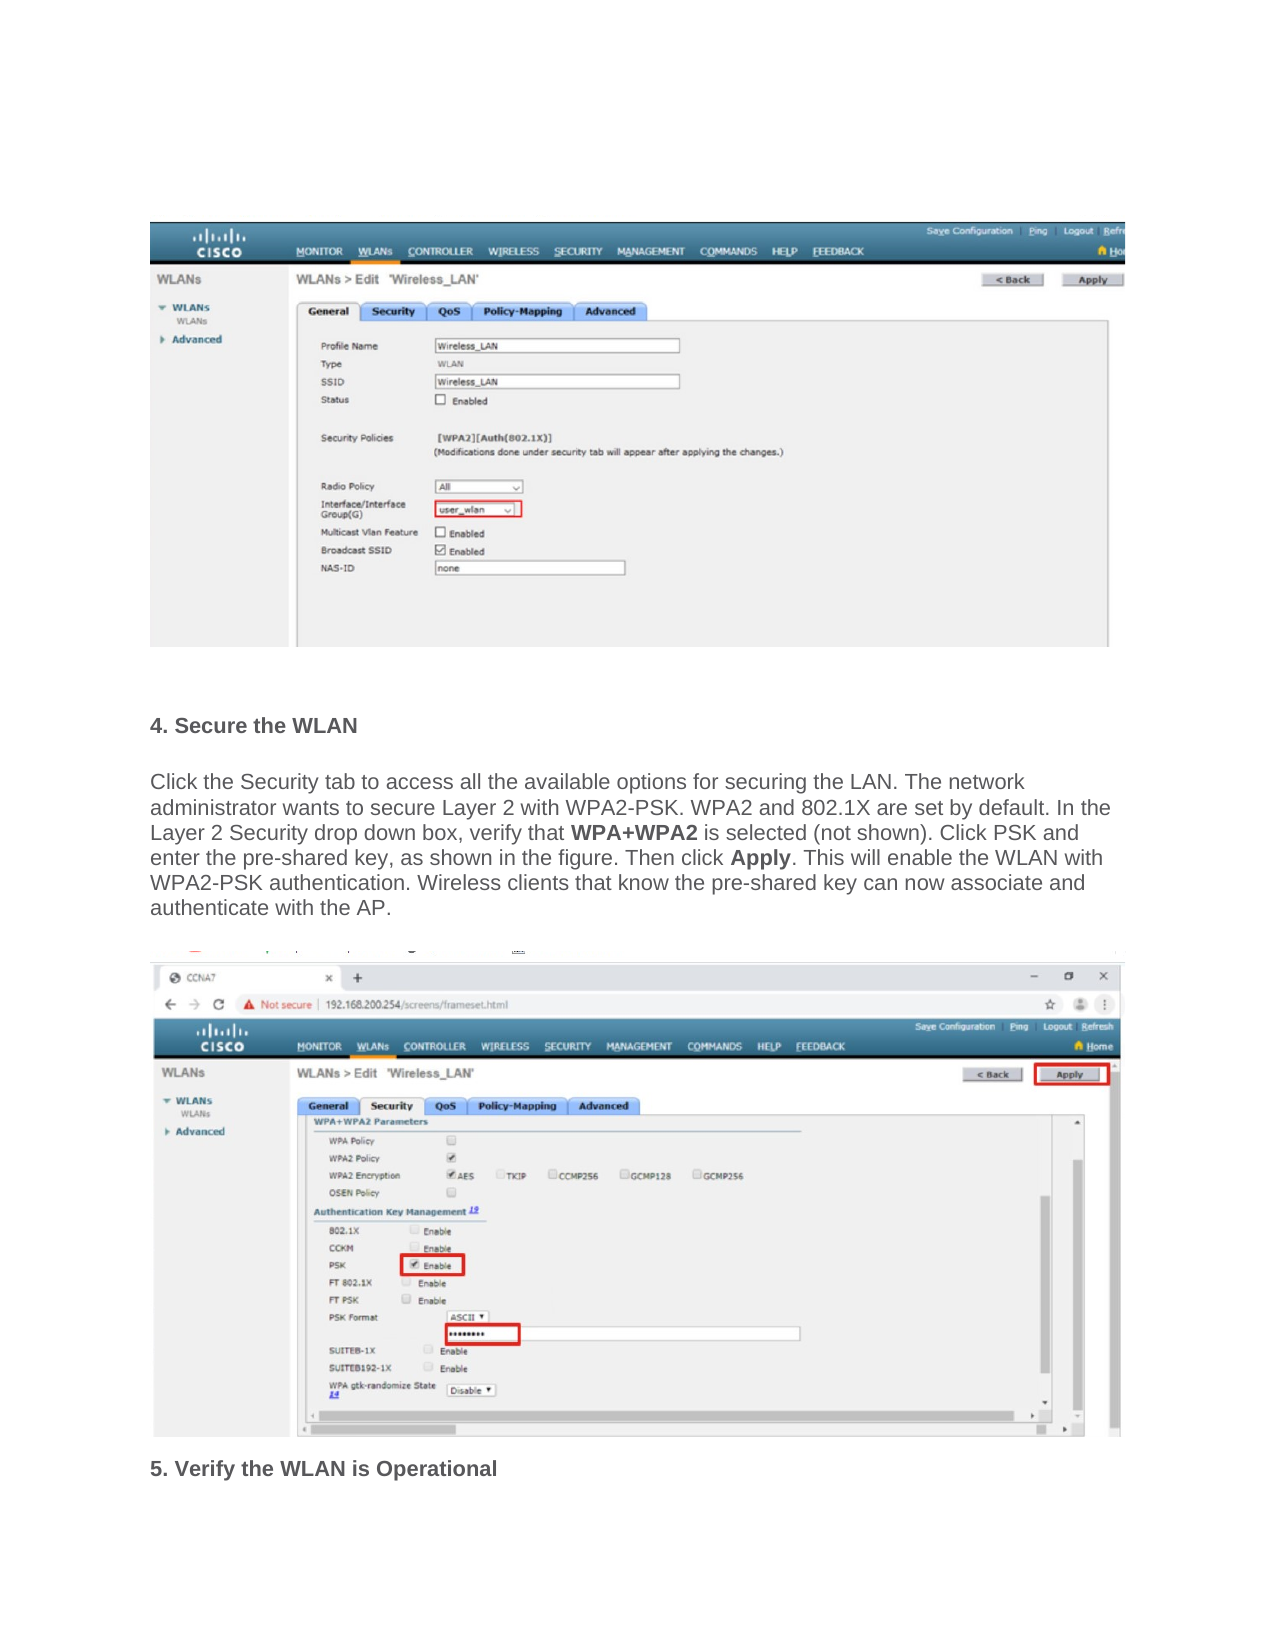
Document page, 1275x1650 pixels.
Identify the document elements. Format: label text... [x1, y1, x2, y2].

text 4. Secure the WLAN [150, 713, 1125, 738]
picture [150, 951, 1125, 1437]
text Click the Security tab to access all the available options for securing the LAN. The network administrator wants to secure Layer 2 with WPA2-PSK. WPA2 and 802.1X are set by default. In the Layer 2 Security drop down box, verify that WPA+WPA2 is selected (not shown). Click PSK and enter the pre-shared key, as shown in the figure. Then click Apply. This will enable the WLAN with WPA2-PSK authentication. Wireless clients that know the pre-shared key can now associate and authenticate with the AP. [150, 769, 1125, 920]
text 5. Verify the WLAN is Operational [150, 1456, 1125, 1481]
picture [150, 215, 1125, 647]
